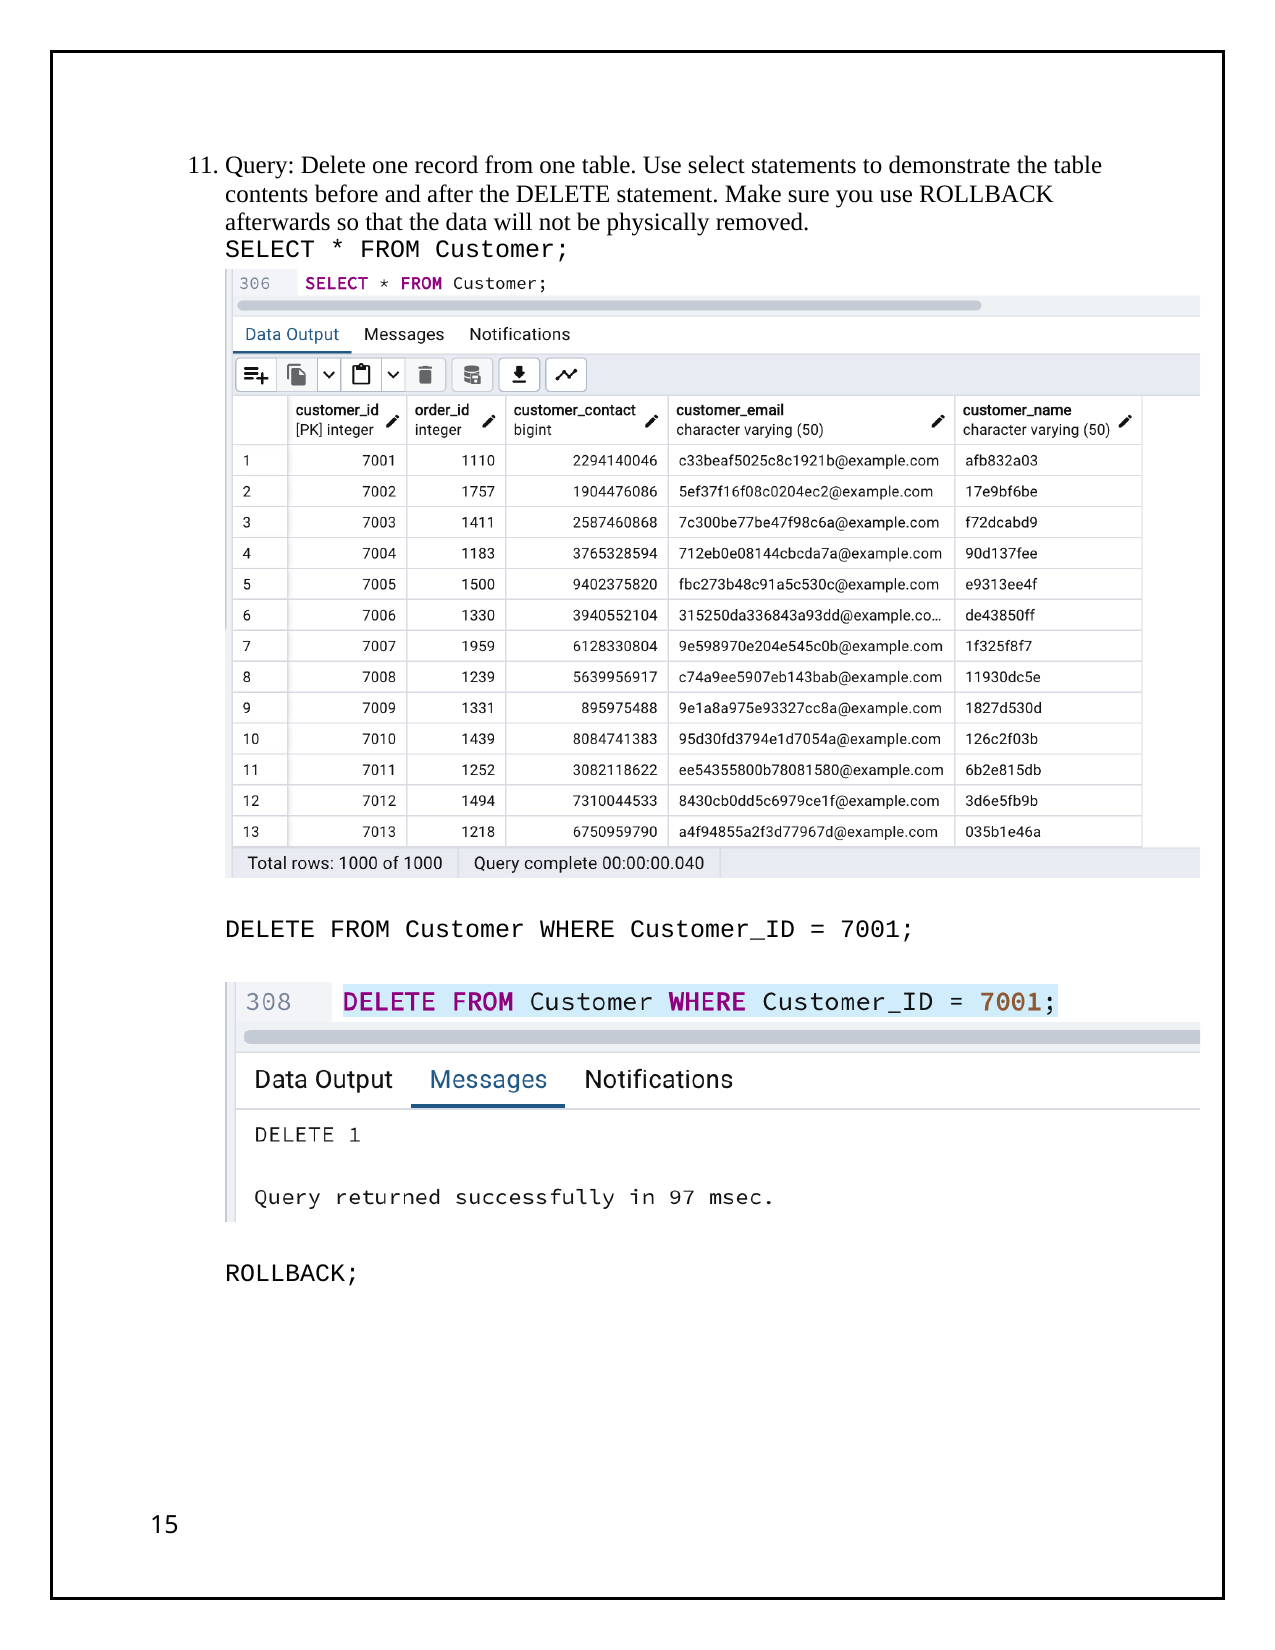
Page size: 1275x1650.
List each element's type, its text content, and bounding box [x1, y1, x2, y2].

list DELETE FROM Customer WHERE Customer_ID = 7001; [225, 916, 1125, 944]
list ROLLBACK; [225, 1261, 1125, 1289]
picture [225, 269, 1200, 878]
list SELECT * FROM Customer; [225, 236, 1125, 264]
picture [225, 982, 1200, 1222]
list Query: Delete one record from one table. Use select statements to demonstrate the table contents before and after the DELETE statement. Make sure you use ROLLBACK afterwards so that the data will not be physically removed. [187, 150, 1125, 236]
